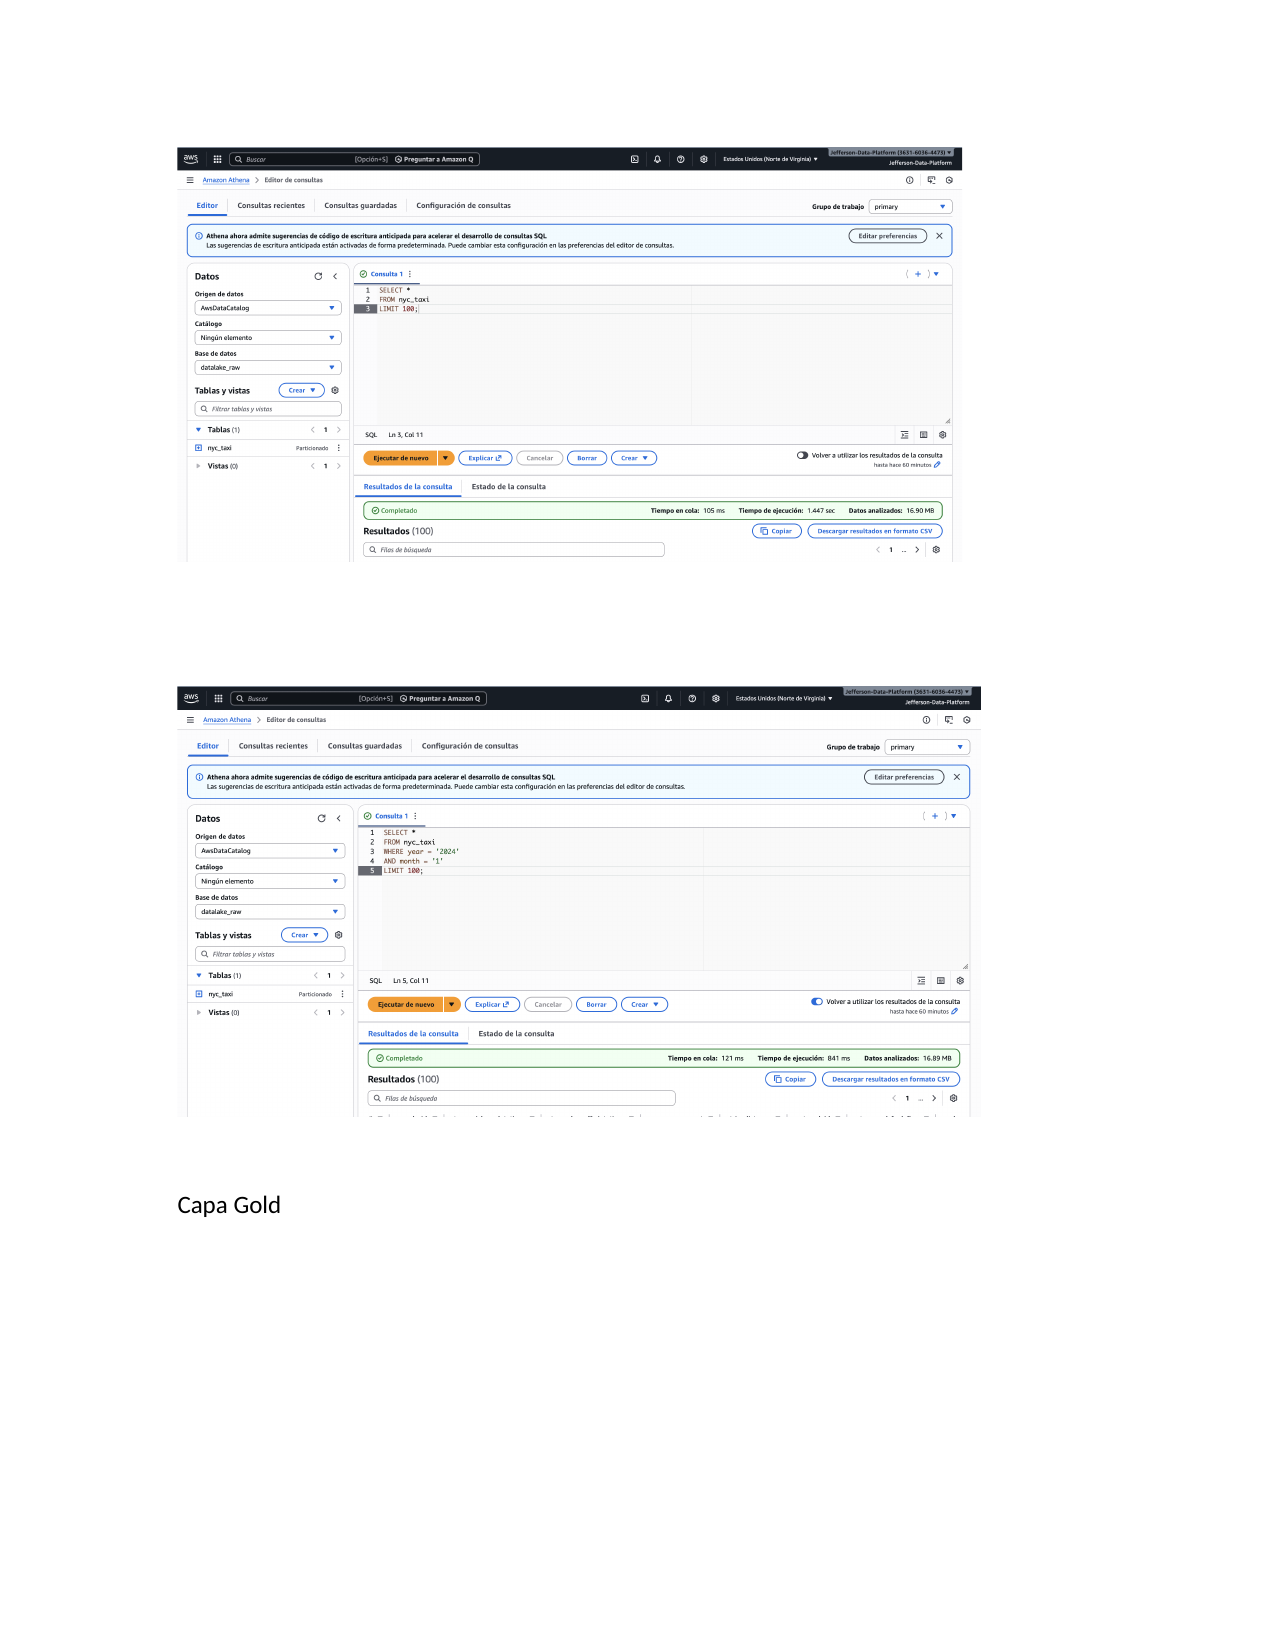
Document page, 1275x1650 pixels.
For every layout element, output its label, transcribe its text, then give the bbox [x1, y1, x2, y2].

picture [177, 147, 963, 562]
text Capa Gold [177, 1189, 1098, 1220]
picture [177, 686, 981, 1117]
